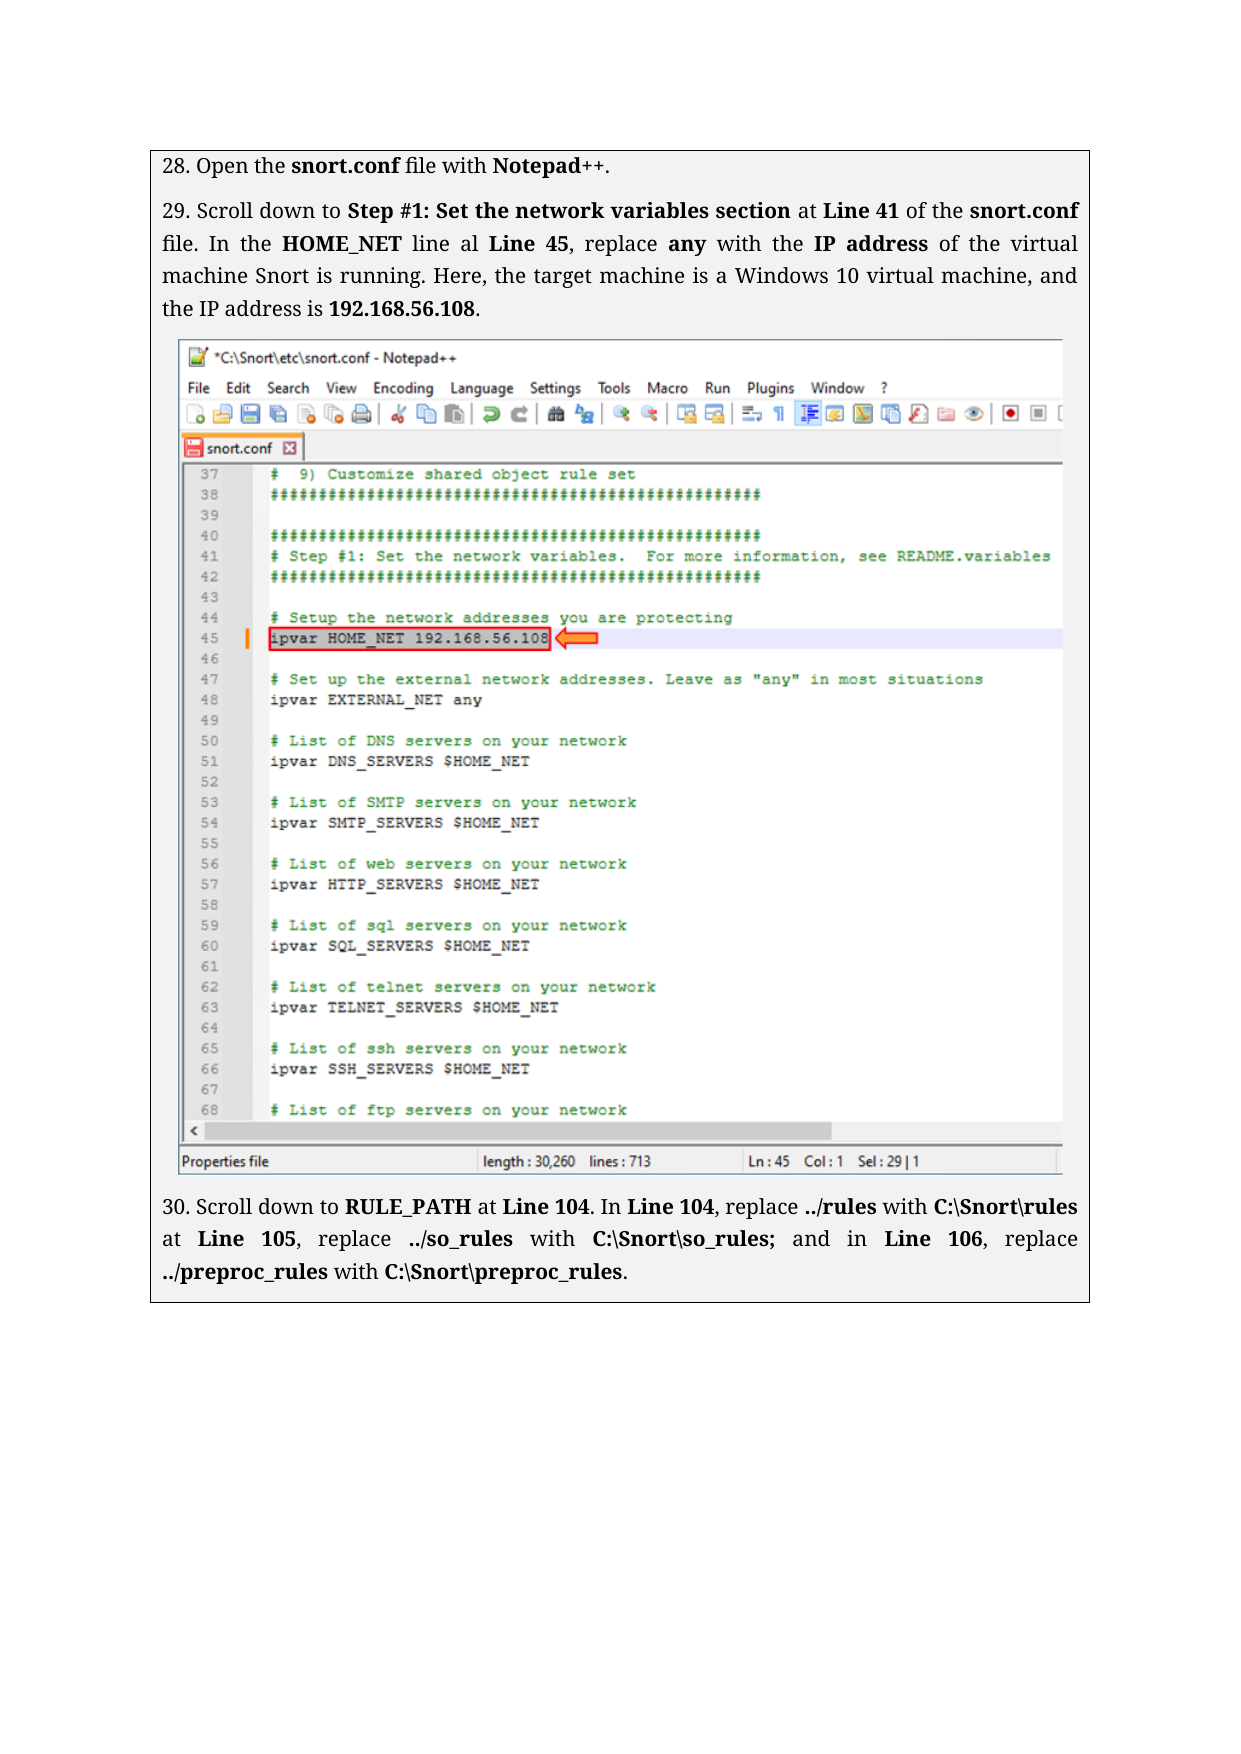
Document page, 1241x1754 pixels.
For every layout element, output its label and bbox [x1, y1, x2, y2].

picture [177, 339, 1063, 1176]
table_header [151, 151, 1089, 1302]
